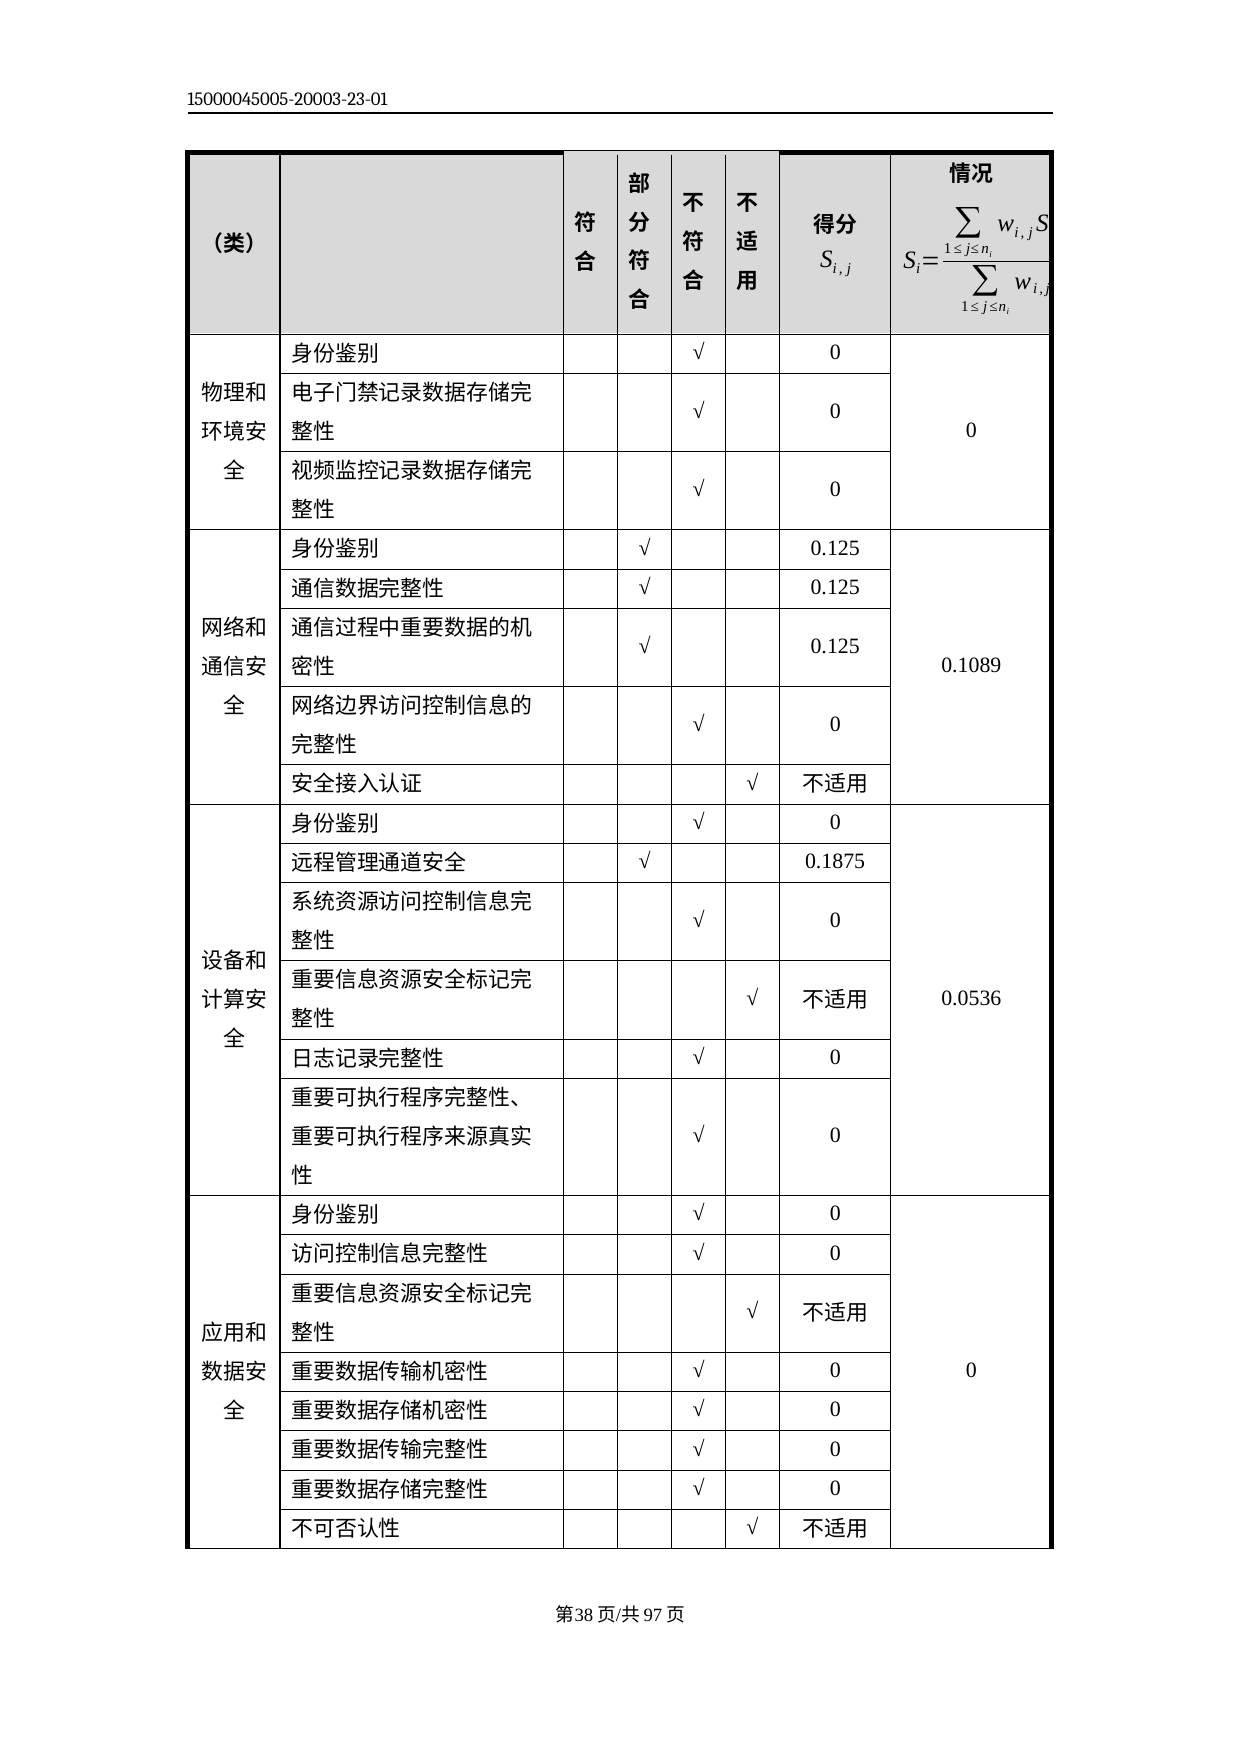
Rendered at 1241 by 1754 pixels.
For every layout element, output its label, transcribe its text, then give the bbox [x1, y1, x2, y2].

table_cell 应用和数据安全 [190, 1196, 279, 1548]
table_cell [672, 1510, 725, 1548]
table_cell [618, 1079, 671, 1195]
table_cell 不适用 [780, 1275, 890, 1352]
table_cell [726, 530, 779, 568]
table_cell [564, 844, 617, 882]
table_cell 0 [891, 335, 1049, 529]
table_cell √ [672, 1196, 725, 1234]
table_cell 网络边界访问控制信息的完整性 [281, 687, 563, 764]
table_header 测评单元得分 [780, 155, 890, 333]
table_cell [564, 1353, 617, 1391]
table_cell 网络和通信安全 [190, 530, 279, 803]
table_cell √ [672, 883, 725, 960]
table_cell 0 [780, 1196, 890, 1234]
table_cell [618, 1235, 671, 1273]
table_cell [726, 1353, 779, 1391]
table_cell 重要数据存储机密性 [281, 1392, 563, 1430]
table_cell 0 [780, 1079, 890, 1195]
table_cell [726, 1235, 779, 1273]
table_cell [726, 883, 779, 960]
table_cell 电子门禁记录数据存储完整性 [281, 374, 563, 451]
table_cell 0 [780, 687, 890, 764]
table_cell 不适用 [780, 1510, 890, 1548]
table_cell 0.1089 [891, 530, 1049, 803]
table_cell [564, 335, 617, 373]
table_cell [618, 883, 671, 960]
table_cell 不适用 [780, 765, 890, 803]
table_cell [564, 1392, 617, 1430]
table_cell [618, 452, 671, 529]
table_cell 0.0536 [891, 805, 1049, 1195]
table_cell 0 [780, 1353, 890, 1391]
table_cell [564, 570, 617, 608]
table_cell 身份鉴别 [281, 805, 563, 843]
table_cell [672, 1275, 725, 1352]
table_cell [726, 335, 779, 373]
table_cell [726, 1471, 779, 1509]
table_cell 重要数据传输机密性 [281, 1353, 563, 1391]
table_cell [672, 765, 725, 803]
table_cell [564, 374, 617, 451]
table_cell √ [672, 374, 725, 451]
table_header 测评单元 [281, 155, 563, 333]
table_cell [672, 570, 725, 608]
table_cell [672, 609, 725, 686]
table_cell 不适用 [725, 151, 779, 333]
table_cell √ [672, 805, 725, 843]
table_cell [726, 374, 779, 451]
table_cell [564, 609, 617, 686]
table_cell [726, 1431, 779, 1469]
table_cell [564, 1471, 617, 1509]
table_cell [618, 1275, 671, 1352]
table_cell 不可否认性 [281, 1510, 563, 1548]
table_cell 身份鉴别 [281, 530, 563, 568]
table_cell [564, 961, 617, 1038]
table_cell [618, 335, 671, 373]
table_cell 0 [780, 1392, 890, 1430]
table_cell √ [672, 452, 725, 529]
table_cell √ [672, 1431, 725, 1469]
table_cell √ [618, 844, 671, 882]
table_cell 通信过程中重要数据的机密性 [281, 609, 563, 686]
table_cell 不适用 [780, 961, 890, 1038]
table_cell 0 [780, 1040, 890, 1078]
table_cell [618, 374, 671, 451]
table_cell 0 [780, 883, 890, 960]
table_cell √ [672, 335, 725, 373]
table_cell 0.125 [780, 570, 890, 608]
table_cell [672, 844, 725, 882]
table_cell [618, 1510, 671, 1548]
table_cell [564, 1196, 617, 1234]
table_cell [726, 1392, 779, 1430]
table_cell [726, 844, 779, 882]
table_cell 系统资源访问控制信息完整性 [281, 883, 563, 960]
table_cell 重要可执行程序完整性、重要可执行程序来源真实性 [281, 1079, 563, 1195]
table_cell 0 [780, 335, 890, 373]
table_cell [564, 1510, 617, 1548]
table_cell √ [618, 570, 671, 608]
table_cell 访问控制信息完整性 [281, 1235, 563, 1273]
table_cell 不符合 [671, 151, 725, 333]
table_header 层面（类） [190, 155, 279, 333]
table_cell √ [672, 687, 725, 764]
table_cell [726, 687, 779, 764]
table_cell [726, 570, 779, 608]
table_cell 通信数据完整性 [281, 570, 563, 608]
table_cell 0.125 [780, 609, 890, 686]
table_cell [564, 805, 617, 843]
table_cell [618, 805, 671, 843]
table_cell √ [726, 1510, 779, 1548]
table_cell √ [618, 609, 671, 686]
table_cell [564, 1040, 617, 1078]
table_cell [726, 1040, 779, 1078]
table_cell 设备和计算安全 [190, 805, 279, 1195]
table_cell [564, 1275, 617, 1352]
table_cell [726, 1196, 779, 1234]
table_cell [564, 1235, 617, 1273]
table_cell [726, 805, 779, 843]
table_cell 0.125 [780, 530, 890, 568]
table_cell 0 [780, 1431, 890, 1469]
table_cell [564, 452, 617, 529]
table_cell [564, 530, 617, 568]
table_cell 安全接入认证 [281, 765, 563, 803]
table_cell [618, 961, 671, 1038]
table_cell 身份鉴别 [281, 335, 563, 373]
table_cell 身份鉴别 [281, 1196, 563, 1234]
table_cell [618, 1353, 671, 1391]
table_cell [618, 1392, 671, 1430]
table_cell 远程管理通道安全 [281, 844, 563, 882]
table_cell [672, 961, 725, 1038]
table_cell [564, 687, 617, 764]
table_cell √ [672, 1040, 725, 1078]
table_cell [618, 1040, 671, 1078]
table_cell √ [672, 1392, 725, 1430]
table_cell 重要信息资源安全标记完整性 [281, 961, 563, 1038]
table_cell √ [672, 1235, 725, 1273]
table_cell 部分 符合 [617, 151, 671, 333]
table_cell 0 [780, 452, 890, 529]
table_cell [726, 452, 779, 529]
table_cell √ [672, 1471, 725, 1509]
table_cell 0.1875 [780, 844, 890, 882]
table_cell [564, 1079, 617, 1195]
table_cell √ [726, 961, 779, 1038]
table_cell [564, 765, 617, 803]
table_cell √ [618, 530, 671, 568]
table_header 安全层面得分情况 [891, 155, 1049, 333]
table_cell [618, 1471, 671, 1509]
table_cell 0 [780, 1471, 890, 1509]
table_cell 日志记录完整性 [281, 1040, 563, 1078]
table_cell [618, 765, 671, 803]
table_cell [564, 883, 617, 960]
table_cell √ [726, 1275, 779, 1352]
table_cell 0 [780, 374, 890, 451]
table_cell 符合 [564, 151, 617, 333]
table_cell 重要数据传输完整性 [281, 1431, 563, 1469]
table_cell [618, 1196, 671, 1234]
table_cell 0 [780, 805, 890, 843]
table_cell 0 [891, 1196, 1049, 1548]
table_cell 0 [780, 1235, 890, 1273]
table_cell √ [672, 1353, 725, 1391]
table_cell √ [672, 1079, 725, 1195]
table_cell [564, 1431, 617, 1469]
table_cell √ [726, 765, 779, 803]
table_cell [672, 530, 725, 568]
table_cell 视频监控记录数据存储完整性 [281, 452, 563, 529]
table_cell [618, 1431, 671, 1469]
table_cell 重要数据存储完整性 [281, 1471, 563, 1509]
table_cell [618, 687, 671, 764]
table_cell 重要信息资源安全标记完整性 [281, 1275, 563, 1352]
table_cell [726, 609, 779, 686]
table_cell [726, 1079, 779, 1195]
table_cell 物理和环境安全 [190, 335, 279, 529]
